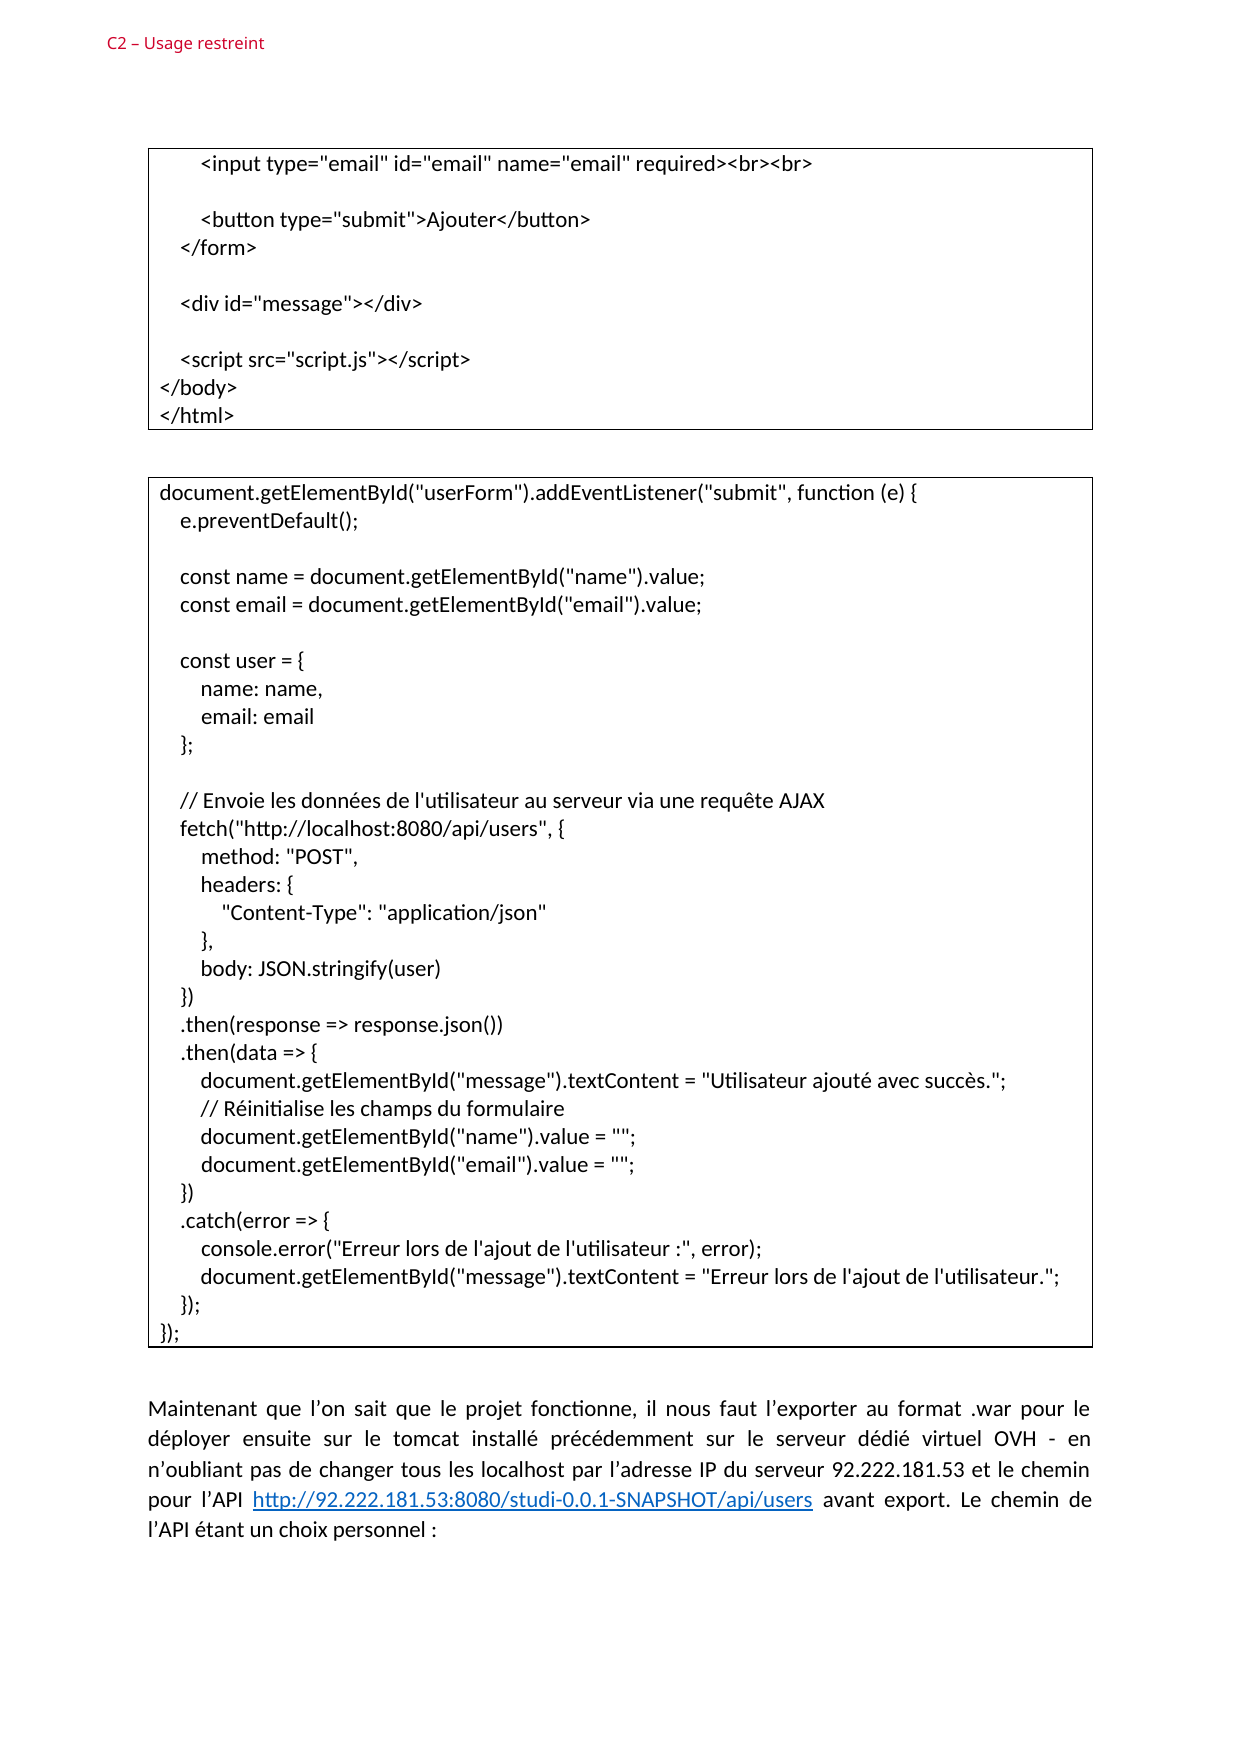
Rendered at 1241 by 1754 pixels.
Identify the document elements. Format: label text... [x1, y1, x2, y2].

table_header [149, 149, 1092, 429]
text Maintenant que l’on sait que le projet fonctionne, il nous faut l’exporter au format .war pour le déployer ensuite sur le tomcat installé précédemment sur le serveur dédié virtuel OVH - en n’oubliant pas de changer tous les localhost par l’adresse IP du serveur 92.222.181.53 et le chemin pour l’API http://92.222.181.53:8080/studi-0.0.1-SNAPSHOT/api/users avant export. Le chemin de l’API étant un choix personnel : [148, 1394, 1093, 1543]
table_header document.getElementById("userForm").addEventListener("submit", function (e) { e.preventDefault(); const name = document.getElementById("name").value; const email = document.getElementById("email").value; const user = { name: name, email: email }; // Envoie les données de l'utilisateur au serveur via une requête AJAX fetch("http://localhost:8080/api/users", { method: "POST", headers: { "Content-Type": "application/json" }, body: JSON.stringify(user) }) .then(response => response.json()) .then(data => { document.getElementById("message").textContent = "Utilisateur ajouté avec succès."; // Réinitialise les champs du formulaire document.getElementById("name").value = ""; document.getElementById("email").value = ""; }) .catch(error => { console.error("Erreur lors de l'ajout de l'utilisateur :", error); document.getElementById("message").textContent = "Erreur lors de l'ajout de l'utilisateur."; }); }); [149, 478, 1092, 1346]
